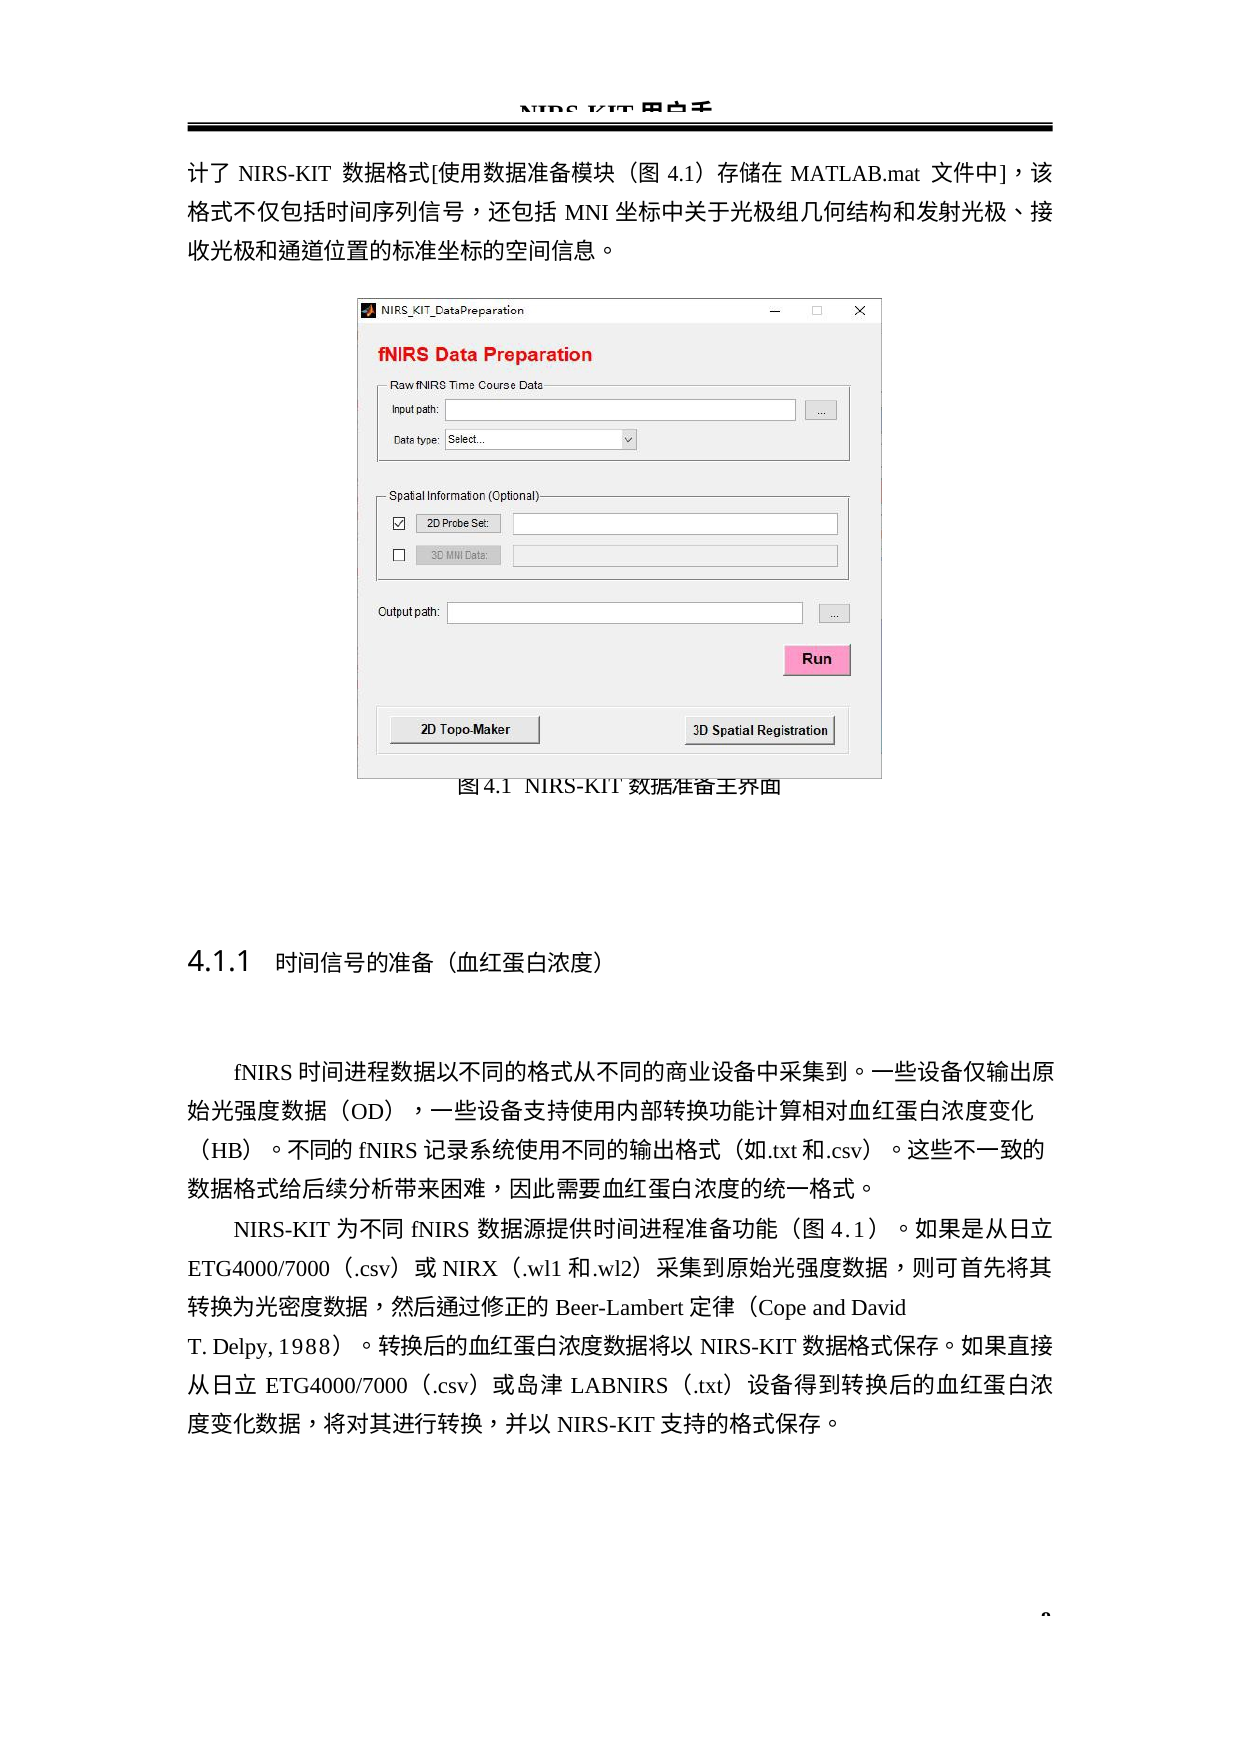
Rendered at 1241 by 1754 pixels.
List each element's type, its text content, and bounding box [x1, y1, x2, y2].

text fNIRS 时间进程数据以不同的格式从不同的商业设备中采集到。一些设备仅输出原始光强度数据（OD），一些设备支持使用内部转换功能计算相对血红蛋白浓度变化（HB）。不同的 fNIRS 记录系统使用不同的输出格式（如.txt 和.csv）。这些不一致的数据格式给后续分析带来困难，因此需要血红蛋白浓度的统一格式。 [187, 1056, 1061, 1204]
picture [357, 298, 882, 779]
subtitle 时间信号的准备（血红蛋白浓度） [187, 940, 1138, 980]
text T. Delpy, 1988）。转换后的血红蛋白浓度数据将以 NIRS-KIT 数据格式保存。如果直接从日立 ETG4000/7000（.csv）或岛津 LABNIRS（.txt）设备得到转换后的血红蛋白浓度变化数据，将对其进行转换，并以 NIRS-KIT 支持的格式保存。 [187, 1330, 1053, 1439]
text 计了 NIRS-KIT 数据格式[使用数据准备模块（图 4.1）存储在 MATLAB.mat 文件中]，该格式不仅包括时间序列信号，还包括 MNI 坐标中关于光极组几何结构和发射光极、接收光极和通道位置的标准坐标的空间信息。 [187, 157, 1054, 266]
text 图 4.1 NIRS-KIT 数据准备主界面 [178, 769, 1062, 800]
text NIRS-KIT 为不同 fNIRS 数据源提供时间进程准备功能（图 4.1）。如果是从日立 ETG4000/7000（.csv）或 NIRX（.wl1 和.wl2）采集到原始光强度数据，则可首先将其转换为光密度数据，然后通过修正的 Beer-Lambert 定律（Cope and David [187, 1212, 1054, 1322]
